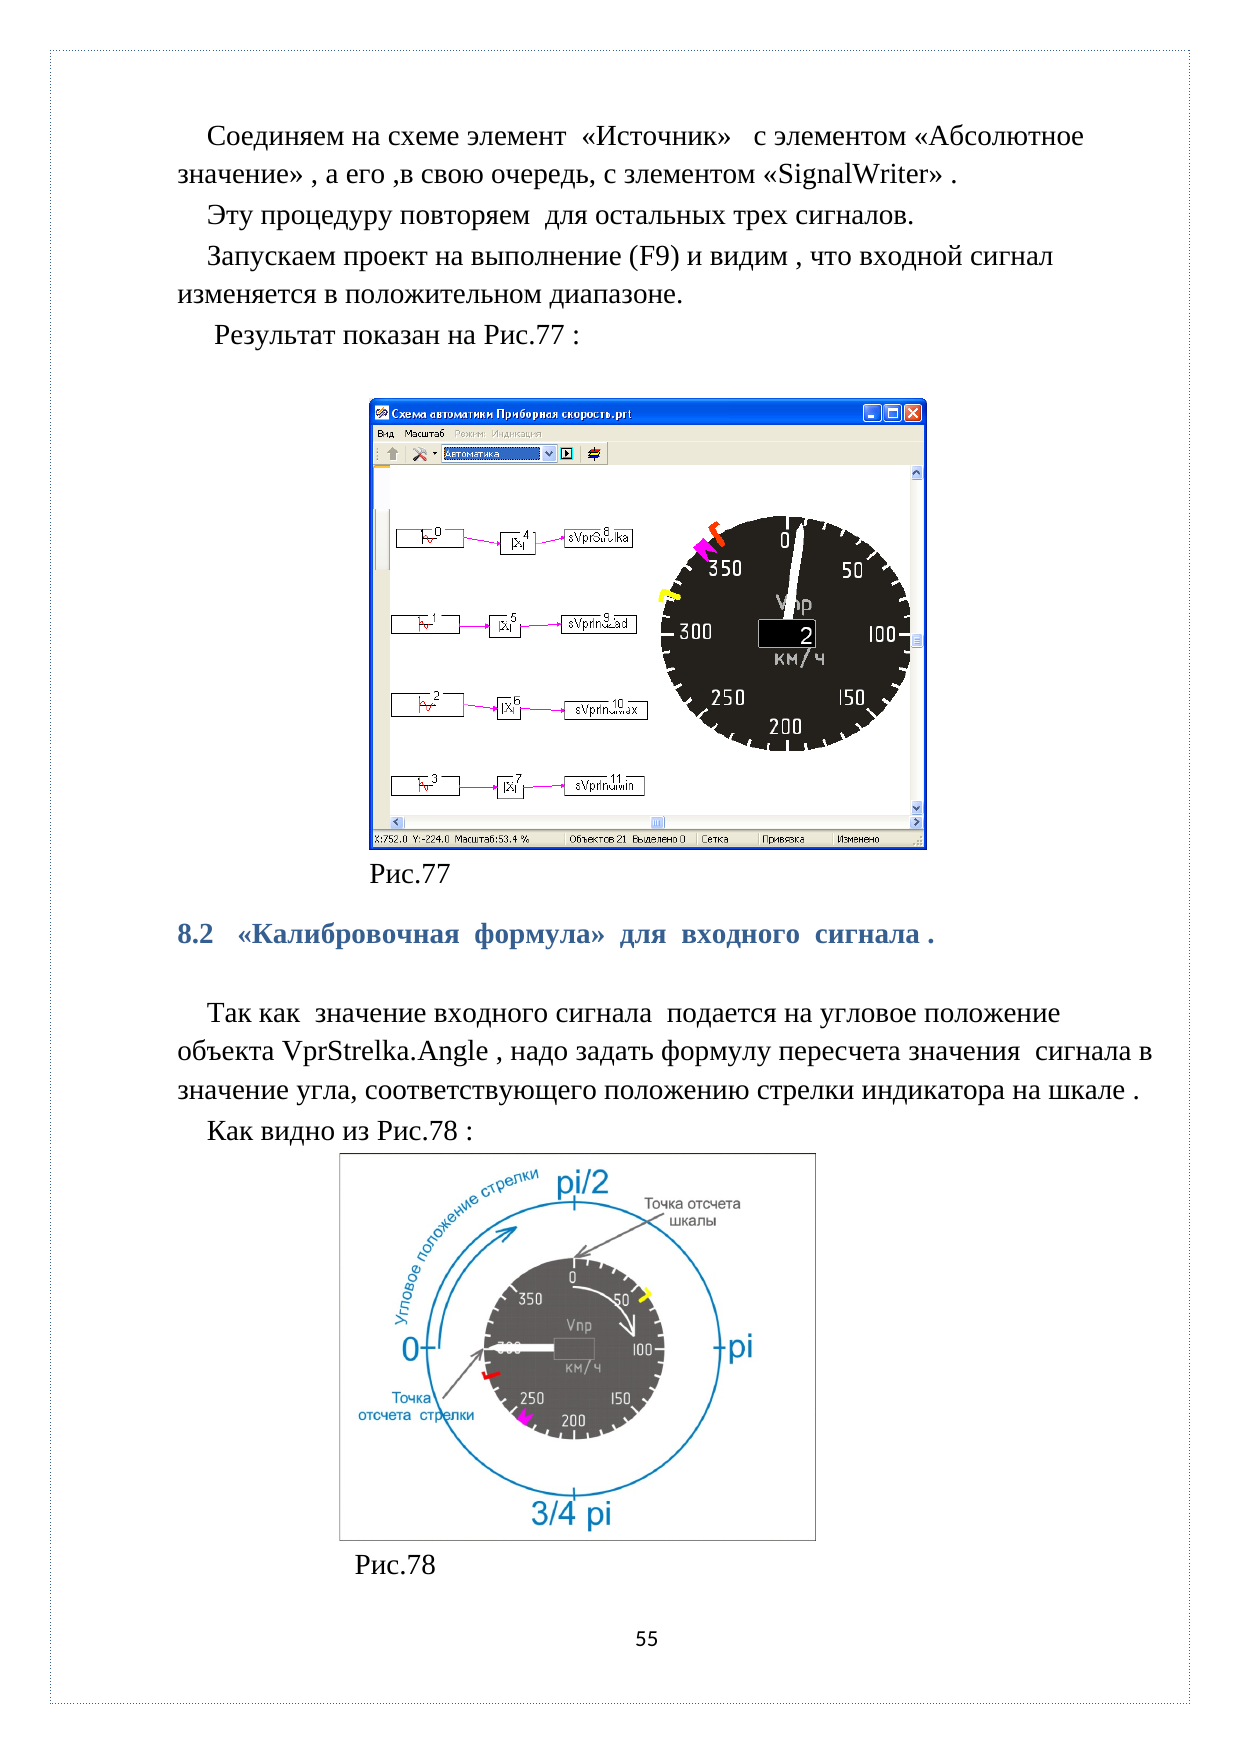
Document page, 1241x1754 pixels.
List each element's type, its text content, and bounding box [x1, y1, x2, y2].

text Так как значение входного сигнала подается на угловое положение объекта VprStrelka.Angle , надо задать формулу пересчета значения сигнала в значение угла, соответствующего положению стрелки индикатора на шкале . [177, 995, 1167, 1106]
text Соединяем на схеме элемент «Источник» с элементом «Абсолютное значение» , а его ,в свою очередь, с злементом «SignalWriter» . [177, 118, 1167, 190]
text Рис.93 [177, 1547, 1167, 1580]
text Эту процедуру повторяем для остальных трех сигналов. [177, 197, 1167, 231]
picture [369, 398, 927, 850]
text Результат показан на Рис.92 : [177, 317, 1167, 351]
text Рис.92 [177, 856, 1167, 889]
picture [339, 1153, 816, 1541]
text Запускаем проект на выполнение (F9) и видим , что входной сигнал изменяется в положительном диапазоне. [177, 238, 1167, 310]
subtitle «Калибровочная формула» для входного сигнала . [177, 916, 1167, 949]
text Как видно из Рис.93 : [177, 1113, 1167, 1146]
